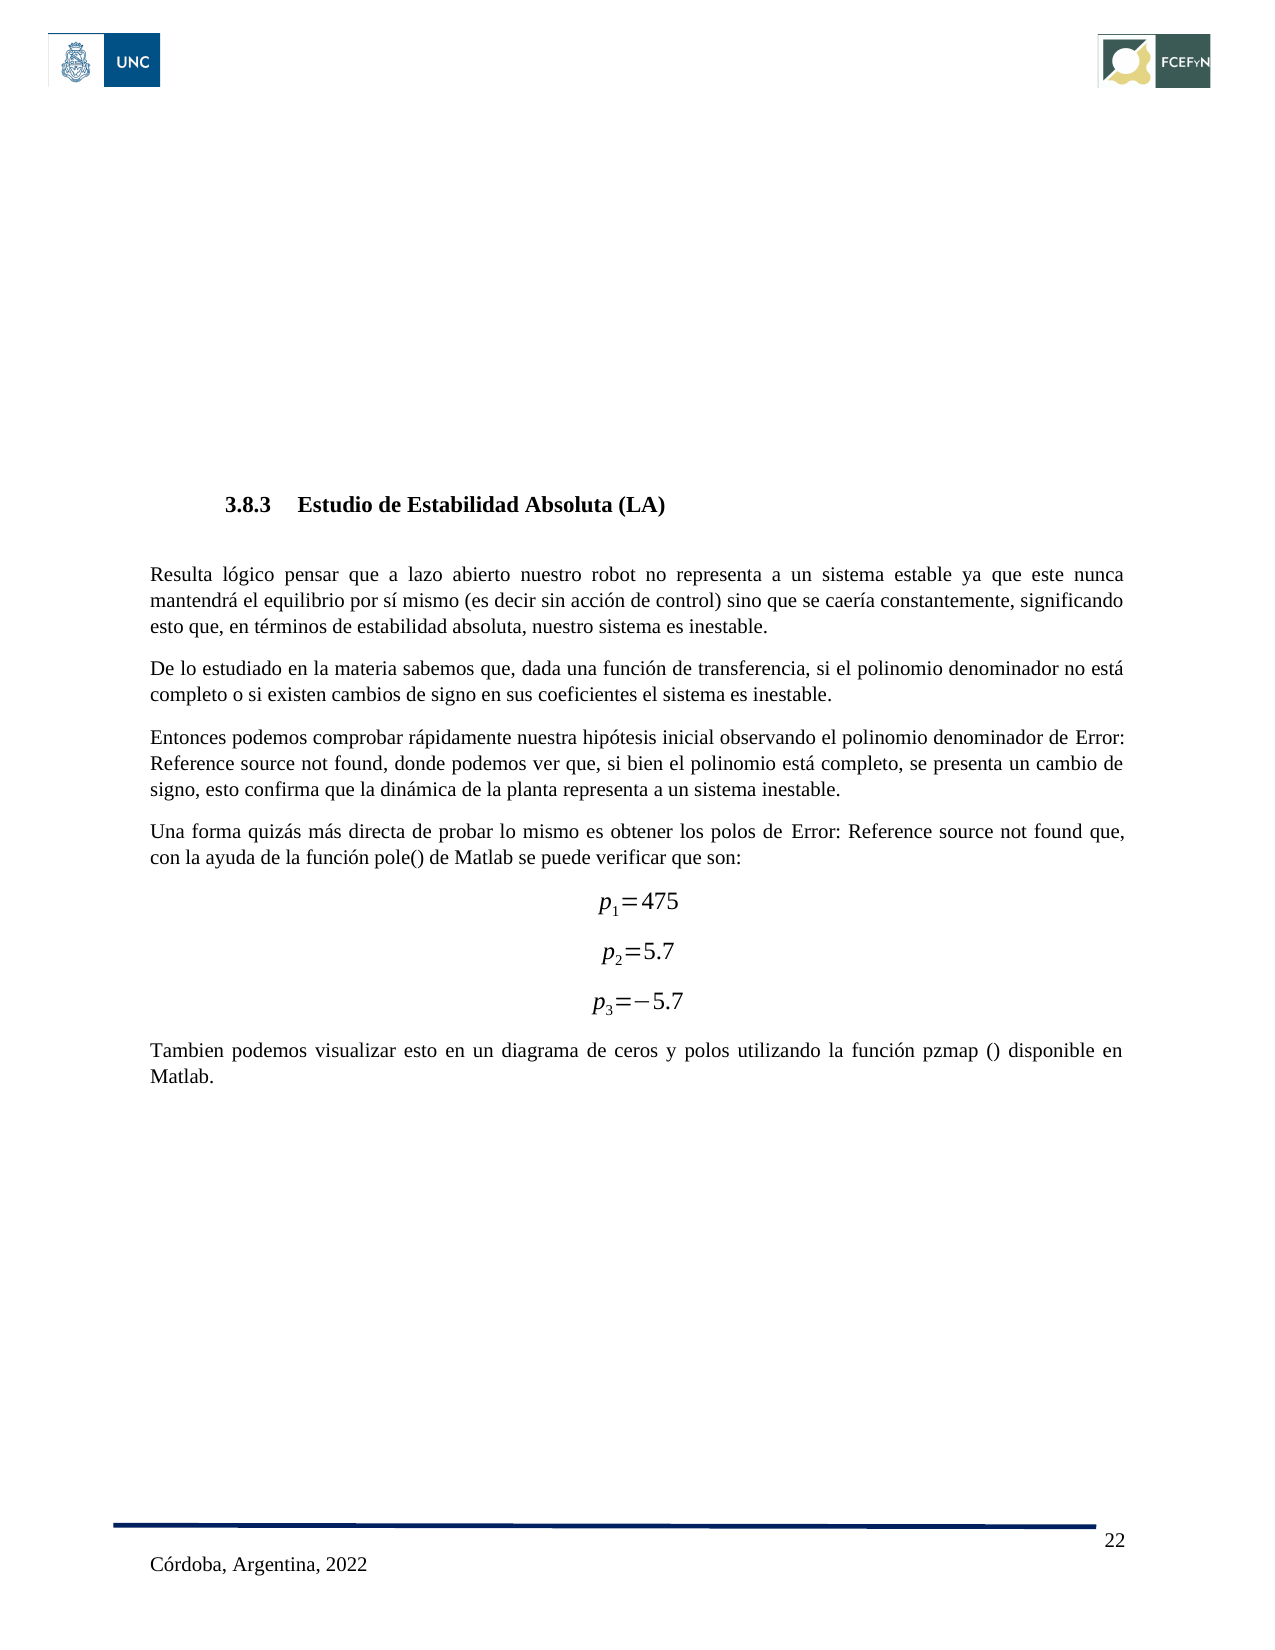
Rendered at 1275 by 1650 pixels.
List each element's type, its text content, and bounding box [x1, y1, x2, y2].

picture [1097, 34, 1211, 88]
text De lo estudiado en la materia sabemos que, dada una función de transferencia, si el polinomio denominador no está completo o si existen cambios de signo en sus coeficientes el sistema es inestable. [150, 656, 1125, 706]
picture [47, 33, 160, 87]
text Resulta lógico pensar que a lazo abierto nuestro robot no representa a un sistema estable ya que este nunca mantendrá el equilibrio por sí mismo (es decir sin acción de control) sino que se caería constantemente, significando esto que, en términos de estabilidad absoluta, nuestro sistema es inestable. [150, 562, 1125, 638]
subtitle Estudio de Estabilidad Absoluta (LA) [225, 491, 1125, 517]
text Tambien podemos visualizar esto en un diagrama de ceros y polos utilizando la función pzmap () disponible en Matlab. [150, 1038, 1125, 1088]
